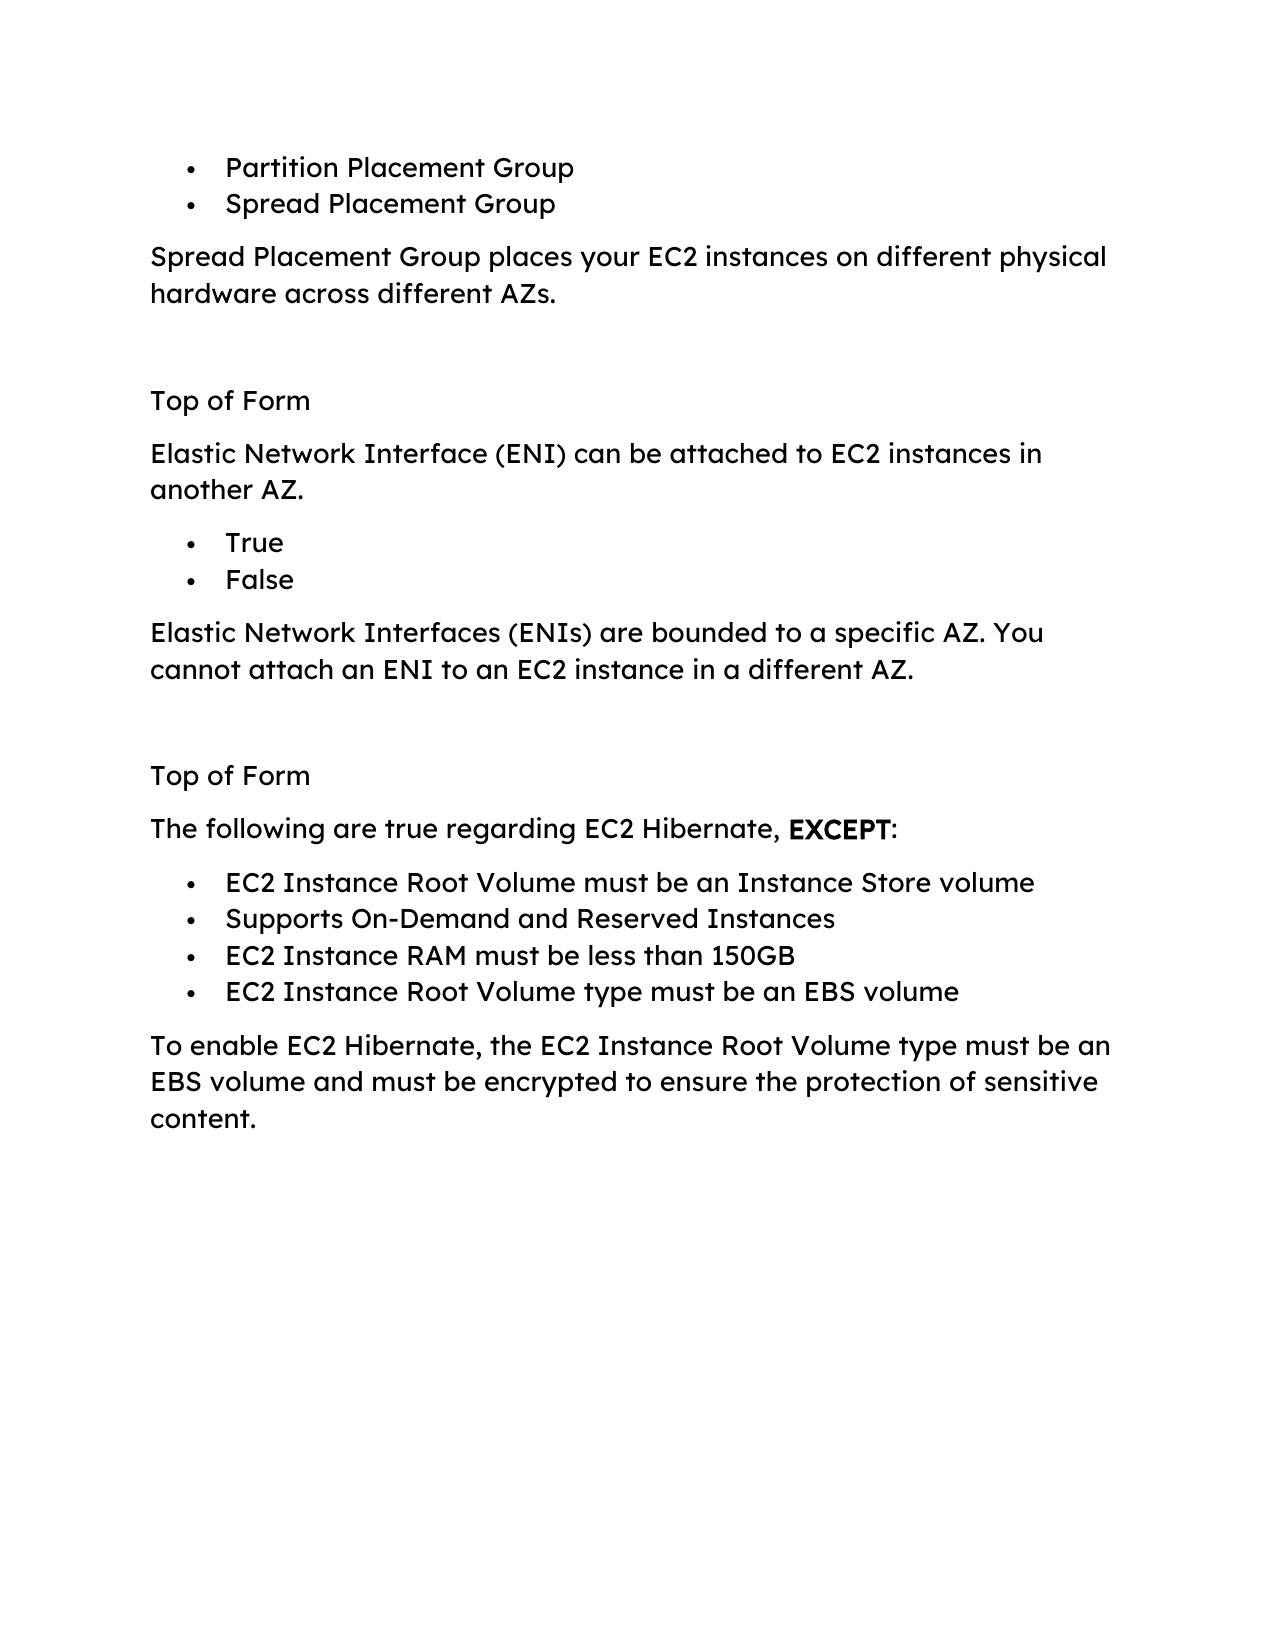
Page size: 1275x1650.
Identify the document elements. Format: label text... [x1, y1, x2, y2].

text The following are true regarding EC2 Hibernate, EXCEPT: [150, 812, 1125, 846]
list Supports On-Demand and Reserved Instances [187, 902, 1125, 936]
text Top of Form [150, 759, 1125, 792]
list Partition Placement Group [187, 150, 1125, 184]
text Top of Form [150, 383, 1125, 417]
text To enable EC2 Hibernate, the EC2 Instance Root Volume type must be an EBS volume and must be encrypted to ensure the protection of sensitive content.Bottom of Form [150, 1028, 1125, 1135]
list Spread Placement Group [187, 187, 1125, 220]
list EC2 Instance Root Volume type must be an EBS volume [187, 975, 1125, 1009]
text Elastic Network Interfaces (ENIs) are bounded to a specific AZ. You cannot attach an ENI to an EC2 instance in a different AZ.Bottom of Form [150, 616, 1125, 686]
list EC2 Instance Root Volume must be an Instance Store volume [187, 865, 1125, 899]
list True [187, 526, 1125, 560]
list False [187, 562, 1125, 596]
list EC2 Instance RAM must be less than 150GB [187, 938, 1125, 972]
text Spread Placement Group places your EC2 instances on different physical hardware across different AZs.Bottom of Form [150, 240, 1125, 310]
text Elastic Network Interface (ENI) can be attached to EC2 instances in another AZ. [150, 436, 1125, 506]
